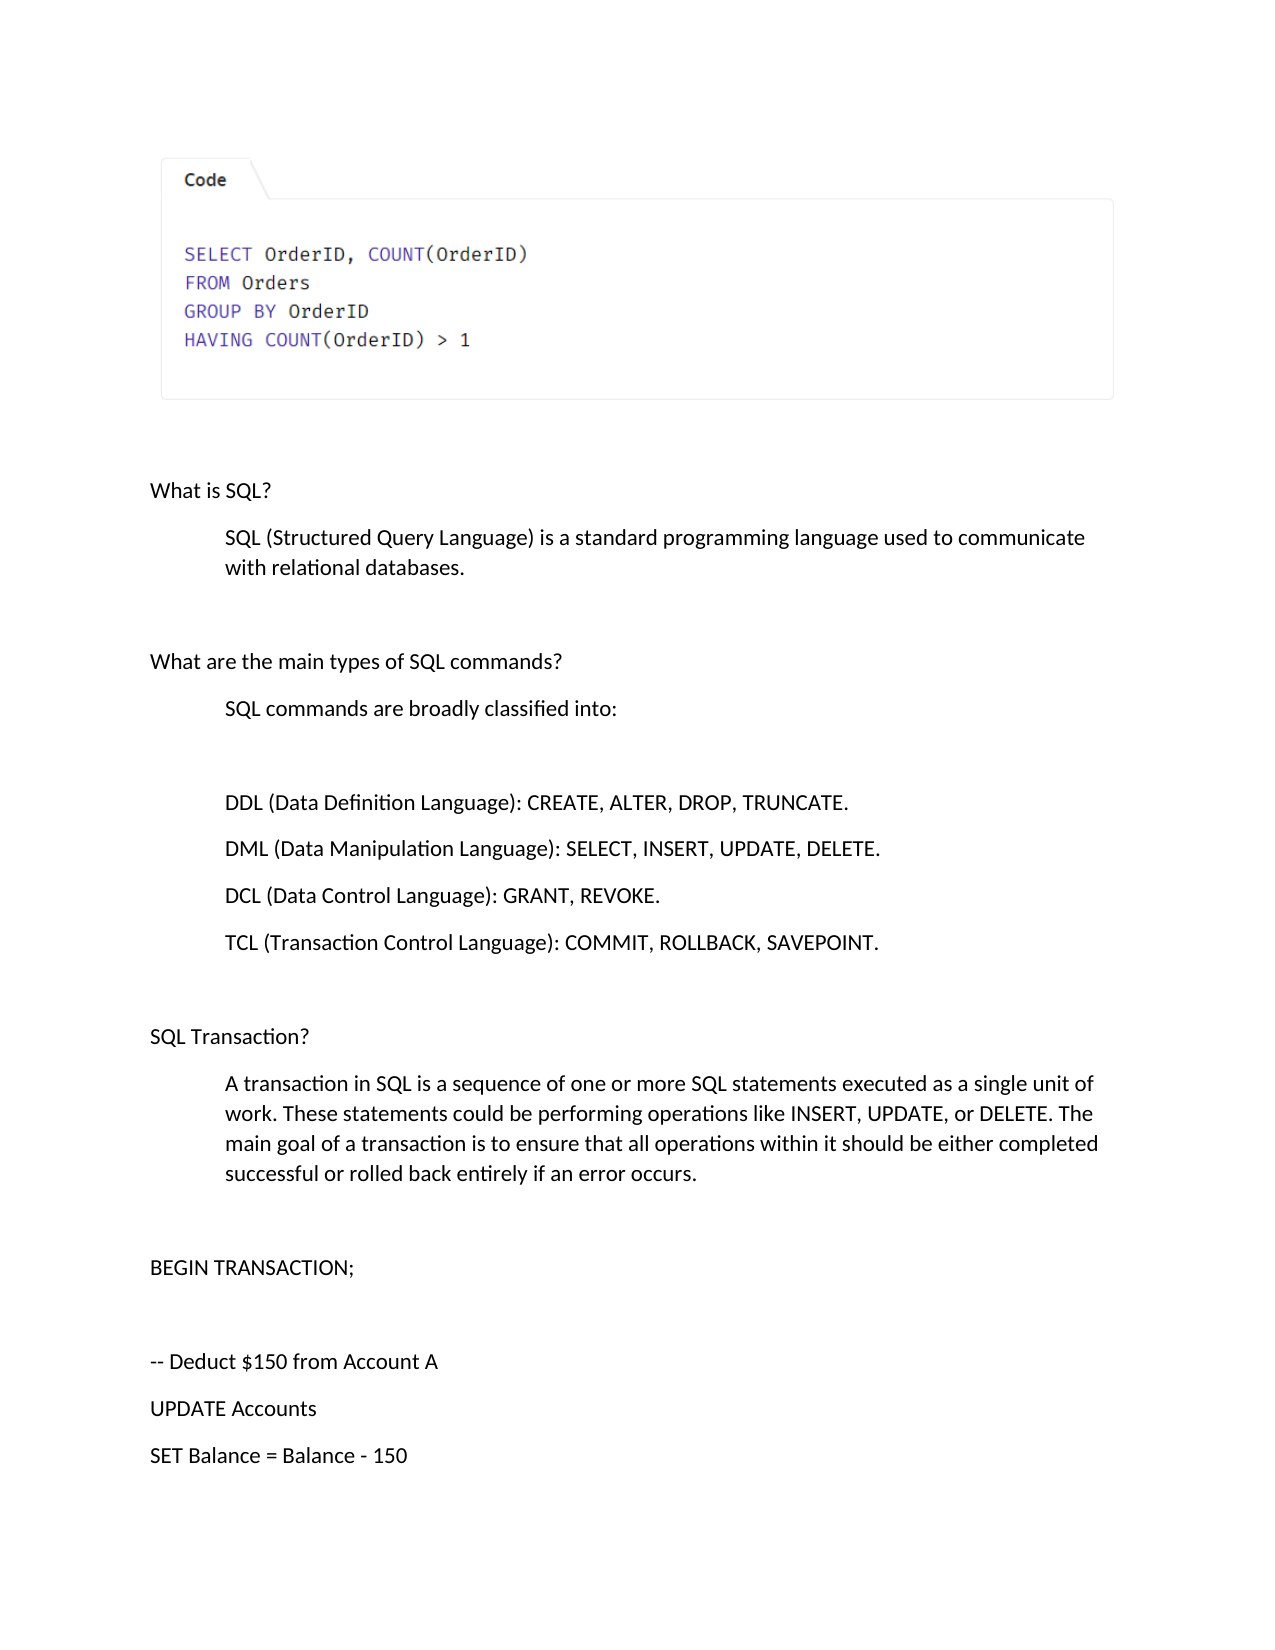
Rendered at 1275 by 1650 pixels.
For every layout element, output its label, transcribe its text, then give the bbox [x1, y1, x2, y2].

text UPDATE Accounts [150, 1394, 1125, 1422]
text DDL (Data Definition Language): CREATE, ALTER, DROP, TRUNCATE. [225, 788, 1125, 816]
text SET Balance = Balance - 150 [150, 1441, 1125, 1469]
text What is SQL? [150, 476, 1125, 504]
text A transaction in SQL is a sequence of one or more SQL statements executed as a single unit of work. These statements could be performing operations like INSERT, UPDATE, or DELETE. The main goal of a transaction is to ensure that all operations within it should be either completed successful or rolled back entirely if an error occurs. [225, 1069, 1125, 1187]
text BEGIN TRANSACTION; [150, 1253, 1125, 1281]
text -- Deduct $150 from Account A [150, 1347, 1125, 1375]
picture [150, 150, 1125, 411]
text SQL Transaction? [150, 1022, 1125, 1050]
text What are the main types of SQL commands? [150, 647, 1125, 675]
text DCL (Data Control Language): GRANT, REVOKE. [225, 881, 1125, 909]
text DML (Data Manipulation Language): SELECT, INSERT, UPDATE, DELETE. [225, 834, 1125, 862]
text SQL commands are broadly classified into: [225, 694, 1125, 722]
text SQL (Structured Query Language) is a standard programming language used to communicate with relational databases. [225, 523, 1125, 581]
text TCL (Transaction Control Language): COMMIT, ROLLBACK, SAVEPOINT. [225, 928, 1125, 956]
